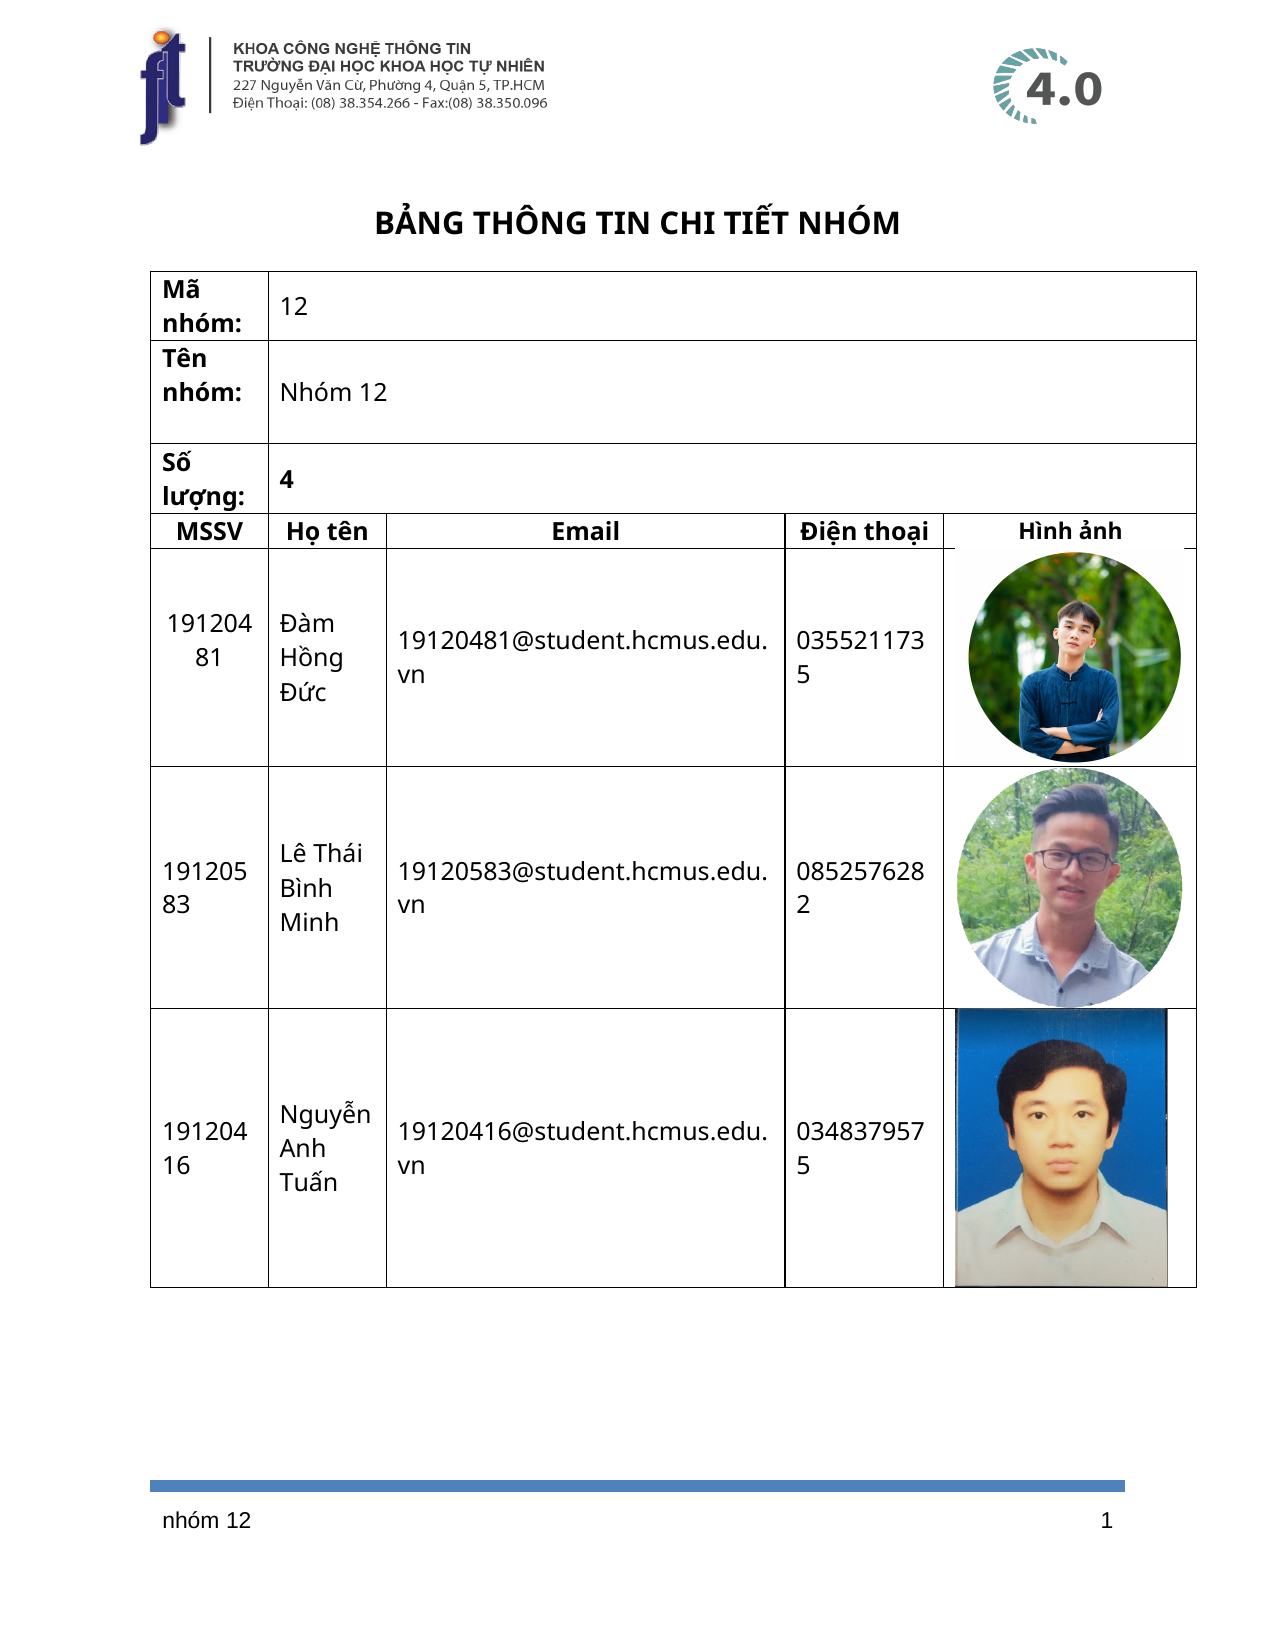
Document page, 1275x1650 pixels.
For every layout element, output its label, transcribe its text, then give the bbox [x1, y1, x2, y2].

table_cell [944, 549, 955, 766]
table_cell Email [387, 514, 784, 547]
table_cell Nhóm 12 [269, 341, 1196, 443]
table_cell Họ tên [269, 514, 386, 547]
table_cell Tên nhóm: [151, 341, 268, 443]
table_cell 19120416 [151, 1009, 268, 1287]
table_cell [1168, 1009, 1196, 1287]
picture [985, 41, 1108, 127]
table_cell MSSV [151, 514, 268, 547]
table_cell Nguyễn Anh Tuấn [269, 1009, 386, 1287]
table_cell [1185, 767, 1196, 1008]
table_cell 19120416@student.hcmus.edu.vn [387, 1009, 784, 1287]
table_cell Lê Thái Bình Minh [269, 767, 386, 1008]
picture [955, 548, 1185, 1287]
table_cell 19120481@student.hcmus.edu.vn [387, 549, 784, 766]
table_cell Điện thoại [786, 514, 943, 547]
table_cell Đàm Hồng Đức [269, 549, 386, 766]
table_cell [1185, 549, 1196, 766]
table_cell 19120583 [151, 767, 268, 1008]
table_cell [944, 767, 955, 1008]
table_cell 19120583@student.hcmus.edu.vn [387, 767, 784, 1008]
text BẢNG THÔNG TIN CHI TIẾT NHÓM [150, 201, 1125, 244]
table_header 12 [269, 272, 1196, 340]
table_cell Hình ảnh [944, 514, 1196, 547]
table_cell 19120481 [151, 549, 268, 766]
table_header Mã nhóm: [151, 272, 268, 340]
table_cell 4 [269, 444, 1196, 512]
table_cell [944, 1009, 955, 1287]
table_cell 0348379575 [786, 1009, 943, 1287]
picture [117, 21, 580, 167]
table_cell 0852576282 [786, 767, 943, 1008]
table_cell 0355211735 [786, 549, 943, 766]
table_cell Số lượng: [151, 444, 268, 512]
